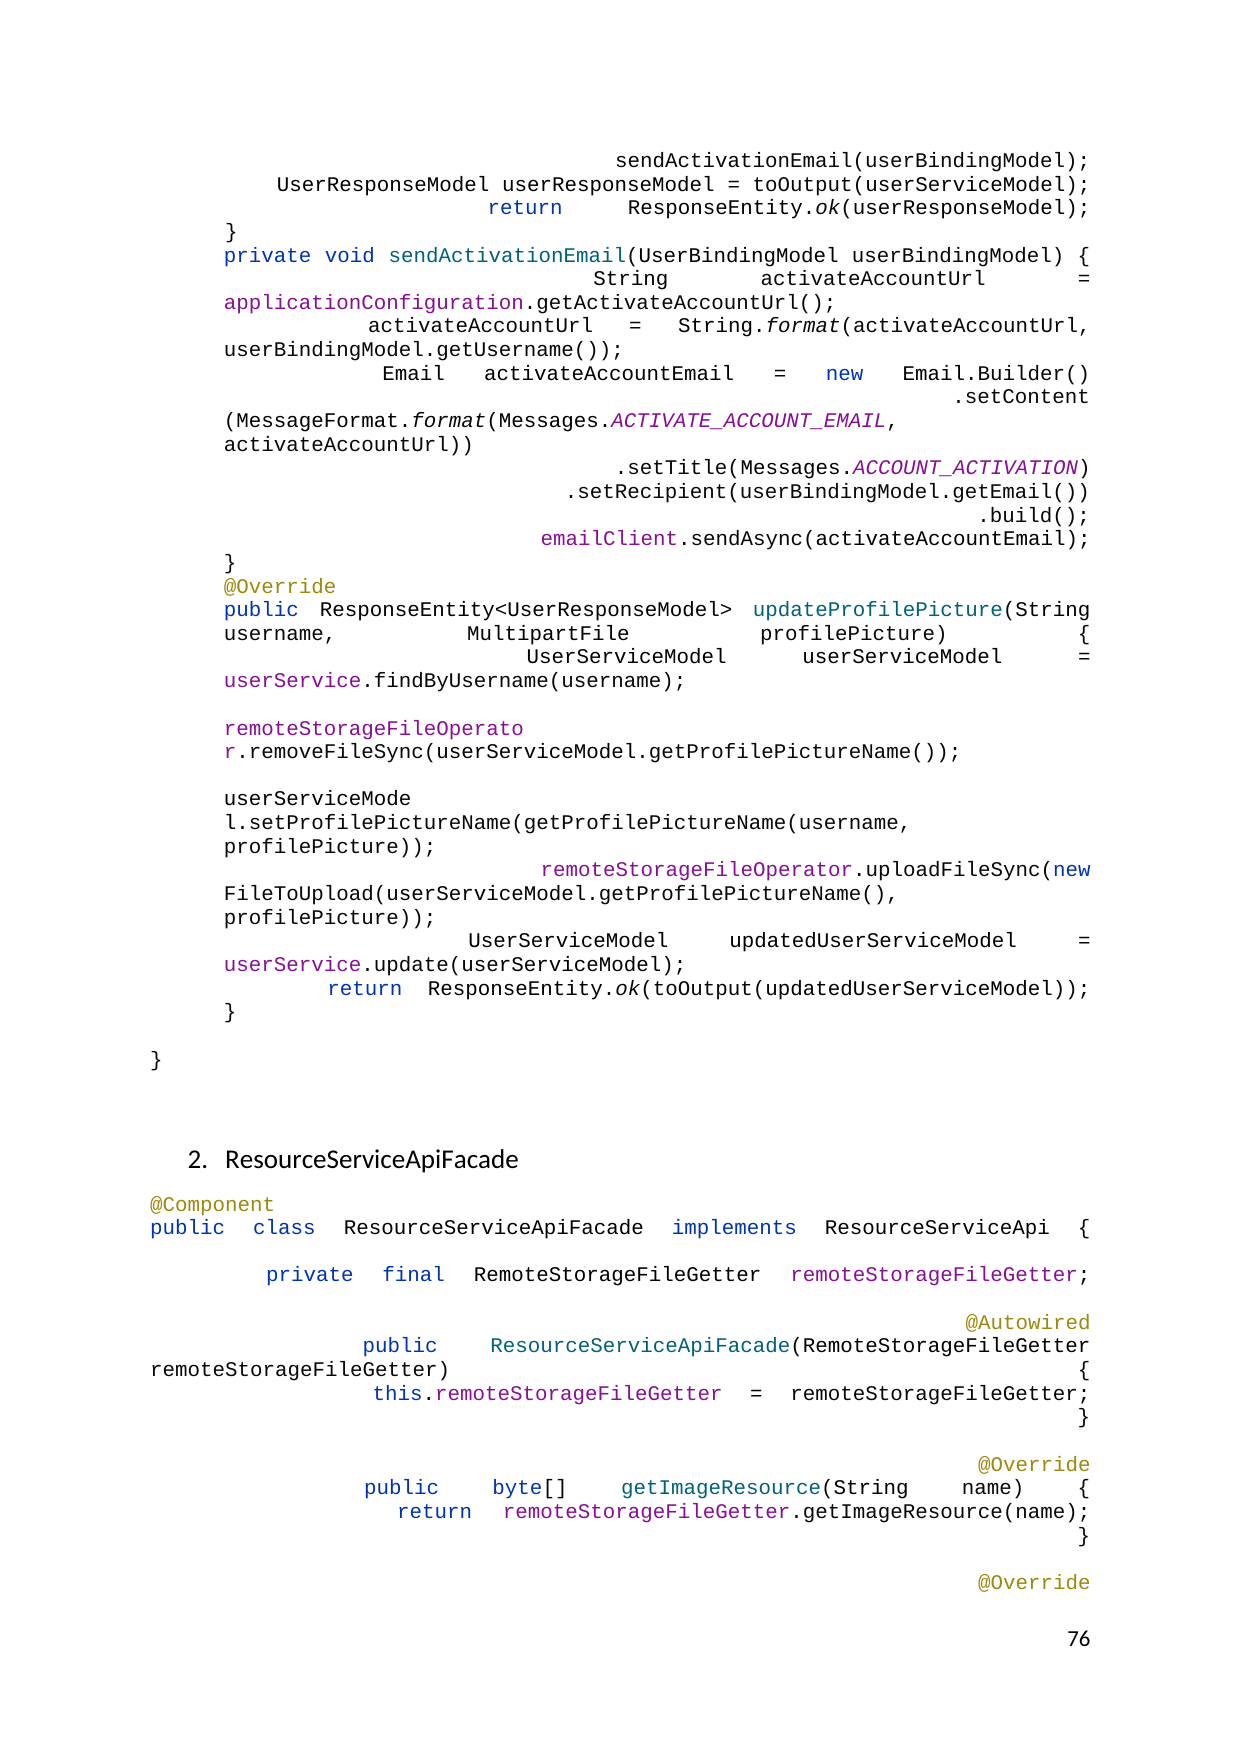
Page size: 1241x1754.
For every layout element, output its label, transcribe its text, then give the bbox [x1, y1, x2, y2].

list ResourceServiceApiFacade [187, 1142, 1090, 1175]
text @Override public ResponseEntity<UserResponseModel> updateProfilePicture(String username, MultipartFile profilePicture) { UserServiceModel userServiceModel = userService.findByUsername(username); remoteStorageFileOperator.removeFileSync(userServiceModel.getProfilePictureName()); userServiceModel.setProfilePictureName(getProfilePictureName(username, profilePicture)); remoteStorageFileOperator.uploadFileSync(new FileToUpload(userServiceModel.getProfilePictureName(), profilePicture)); UserServiceModel updatedUserServiceModel = userService.update(userServiceModel); return ResponseEntity.ok(toOutput(updatedUserServiceModel)); } [224, 576, 1090, 1025]
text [150, 1193, 1090, 1596]
text private void sendActivationEmail(UserBindingModel userBindingModel) { String activateAccountUrl = applicationConfiguration.getActivateAccountUrl(); activateAccountUrl = String.format(activateAccountUrl, userBindingModel.getUsername()); Email activateAccountEmail = new Email.Builder() .setContent(MessageFormat.format(Messages.ACTIVATE_ACCOUNT_EMAIL, activateAccountUrl)) .setTitle(Messages.ACCOUNT_ACTIVATION) .setRecipient(userBindingModel.getEmail()) .build(); emailClient.sendAsync(activateAccountEmail); } [224, 244, 1090, 576]
text } [150, 1048, 1090, 1072]
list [225, 150, 1090, 244]
